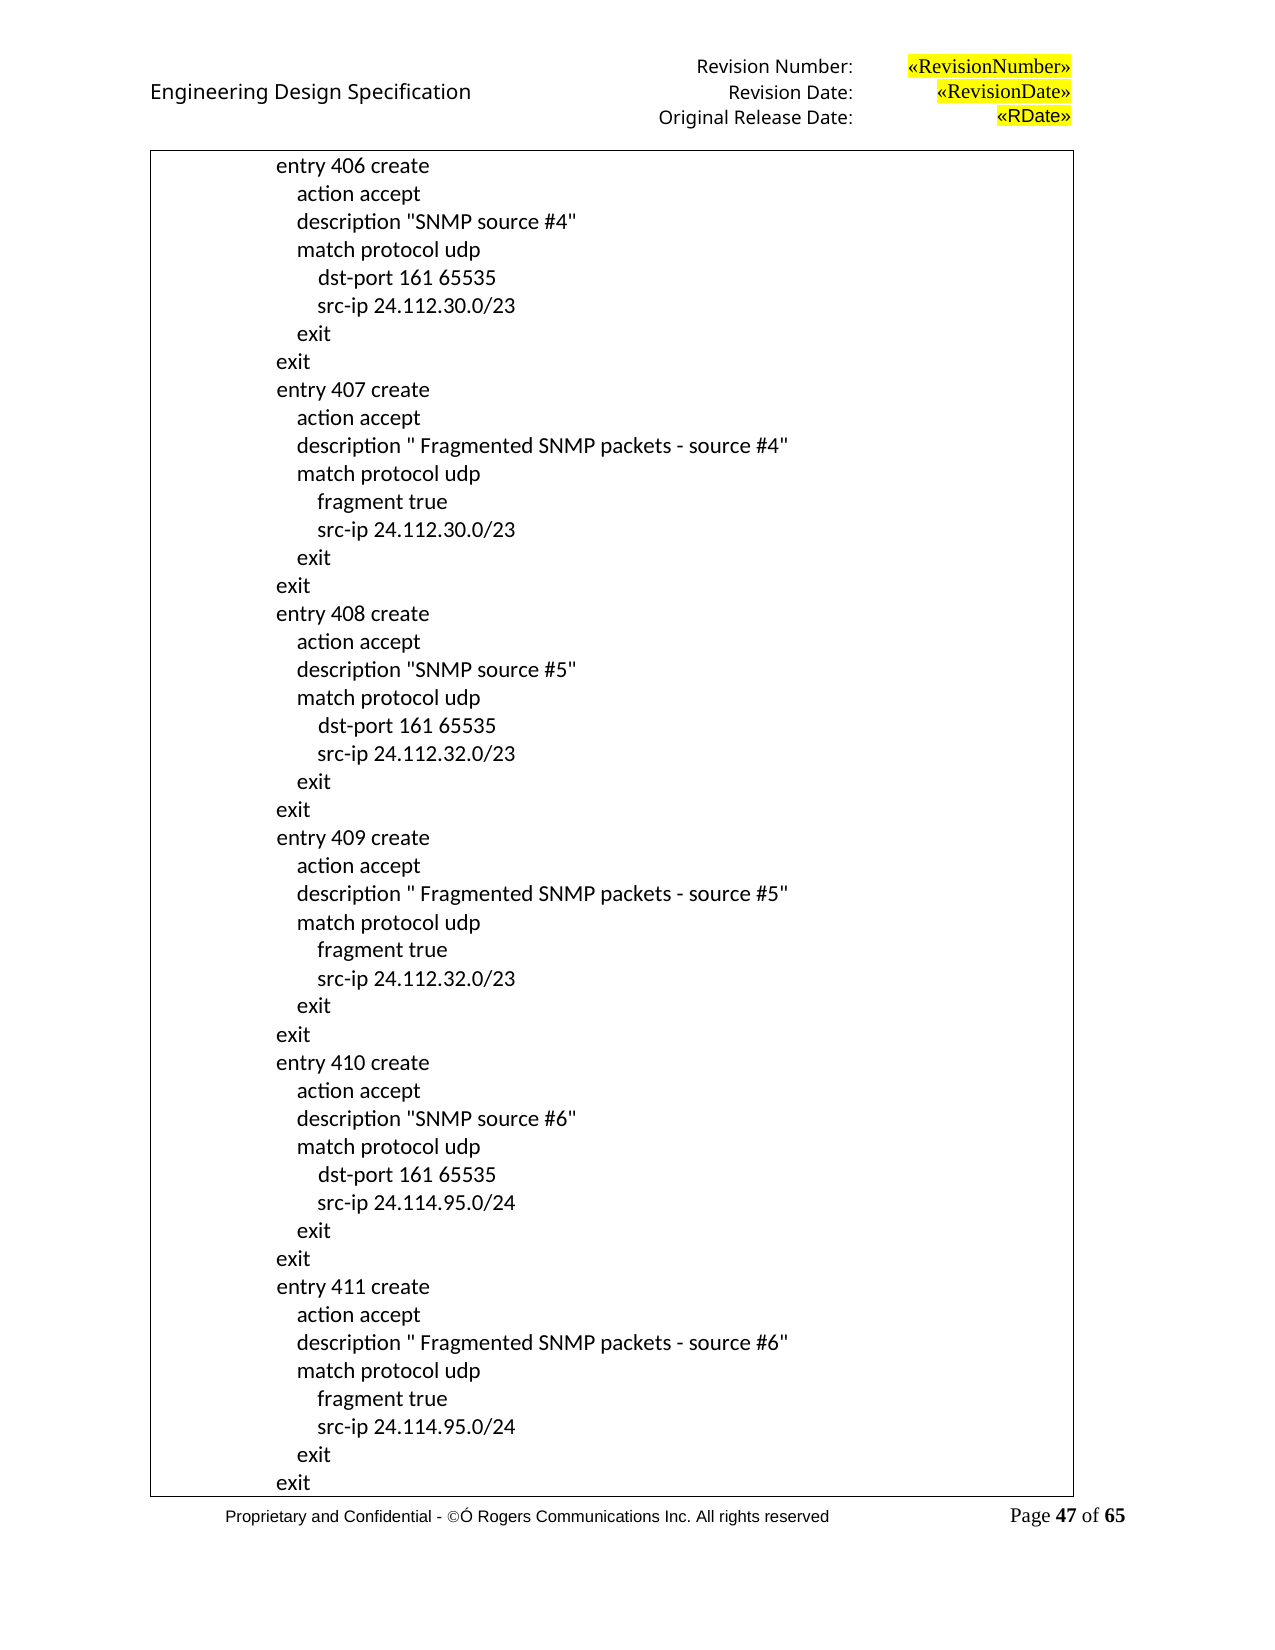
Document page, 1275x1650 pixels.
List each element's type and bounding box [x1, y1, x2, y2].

table_header [151, 151, 1073, 1496]
